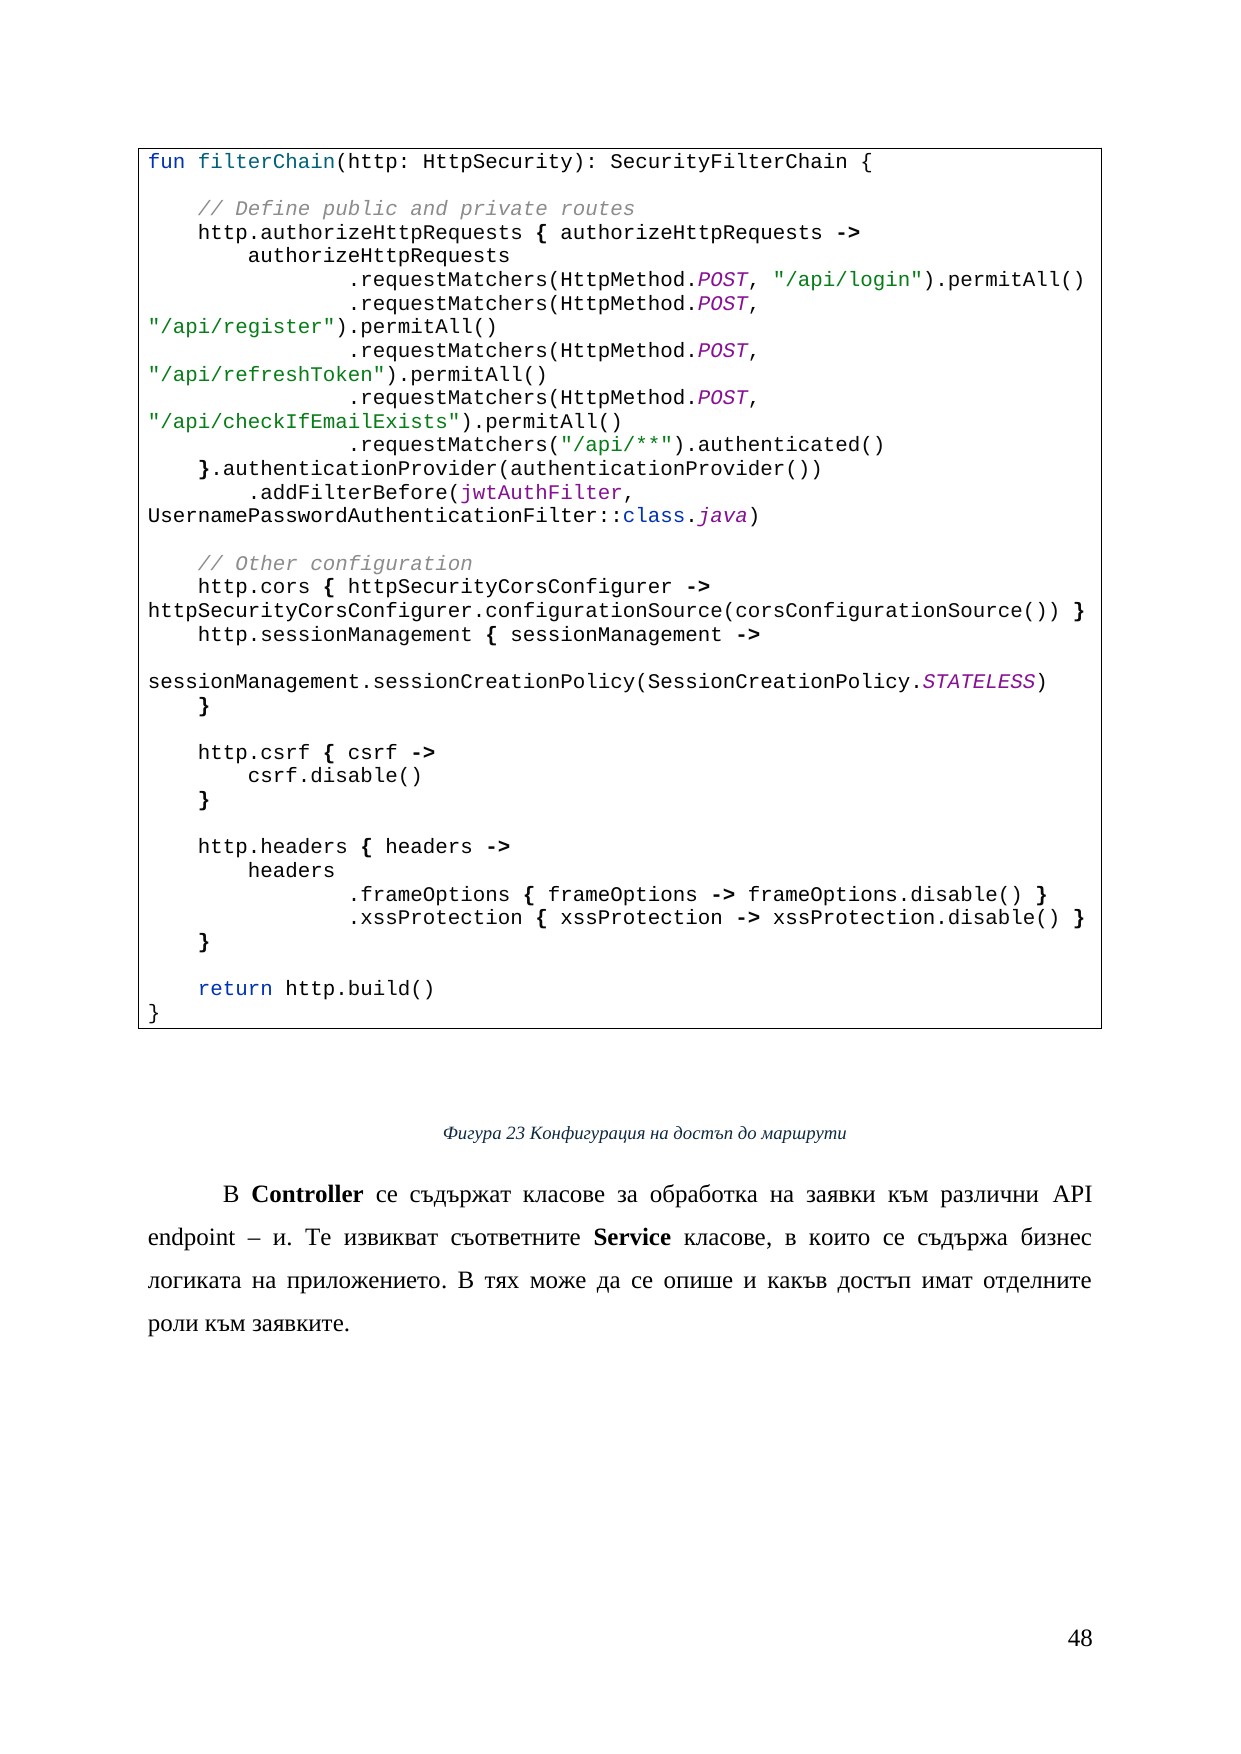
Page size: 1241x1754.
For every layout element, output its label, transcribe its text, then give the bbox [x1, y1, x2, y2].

text Фигура 23 Конфигурация на достъп до маршрути [368, 1122, 1093, 1143]
text В Controller се съдържат класове за обработка на заявки към различни API endpoint – и. Тe извикват съответните Service класове, в които се съдържа бизнес логиката на приложението. В тях може да се опише и какъв достъп имат отделните роли към заявките. [148, 1179, 1093, 1337]
text fun filterChain(http: HttpSecurity): SecurityFilterChain { // Define public and private routes http.authorizeHttpRequests { authorizeHttpRequests -> authorizeHttpRequests .requestMatchers(HttpMethod.POST, "/api/login").permitAll() .requestMatchers(HttpMethod.POST, "/api/register").permitAll() .requestMatchers(HttpMethod.POST, "/api/refreshToken").permitAll() .requestMatchers(HttpMethod.POST, "/api/checkIfEmailExists").permitAll() .requestMatchers("/api/**").authenticated() }.authenticationProvider(authenticationProvider()) .addFilterBefore(jwtAuthFilter, UsernamePasswordAuthenticationFilter::class.java) // Other configuration http.cors { httpSecurityCorsConfigurer -> httpSecurityCorsConfigurer.configurationSource(corsConfigurationSource()) } http.sessionManagement { sessionManagement -> sessionManagement.sessionCreationPolicy(SessionCreationPolicy.STATELESS) } http.csrf { csrf -> csrf.disable() } http.headers { headers -> headers .frameOptions { frameOptions -> frameOptions.disable() } .xssProtection { xssProtection -> xssProtection.disable() } } return http.build() } [139, 149, 1101, 1028]
